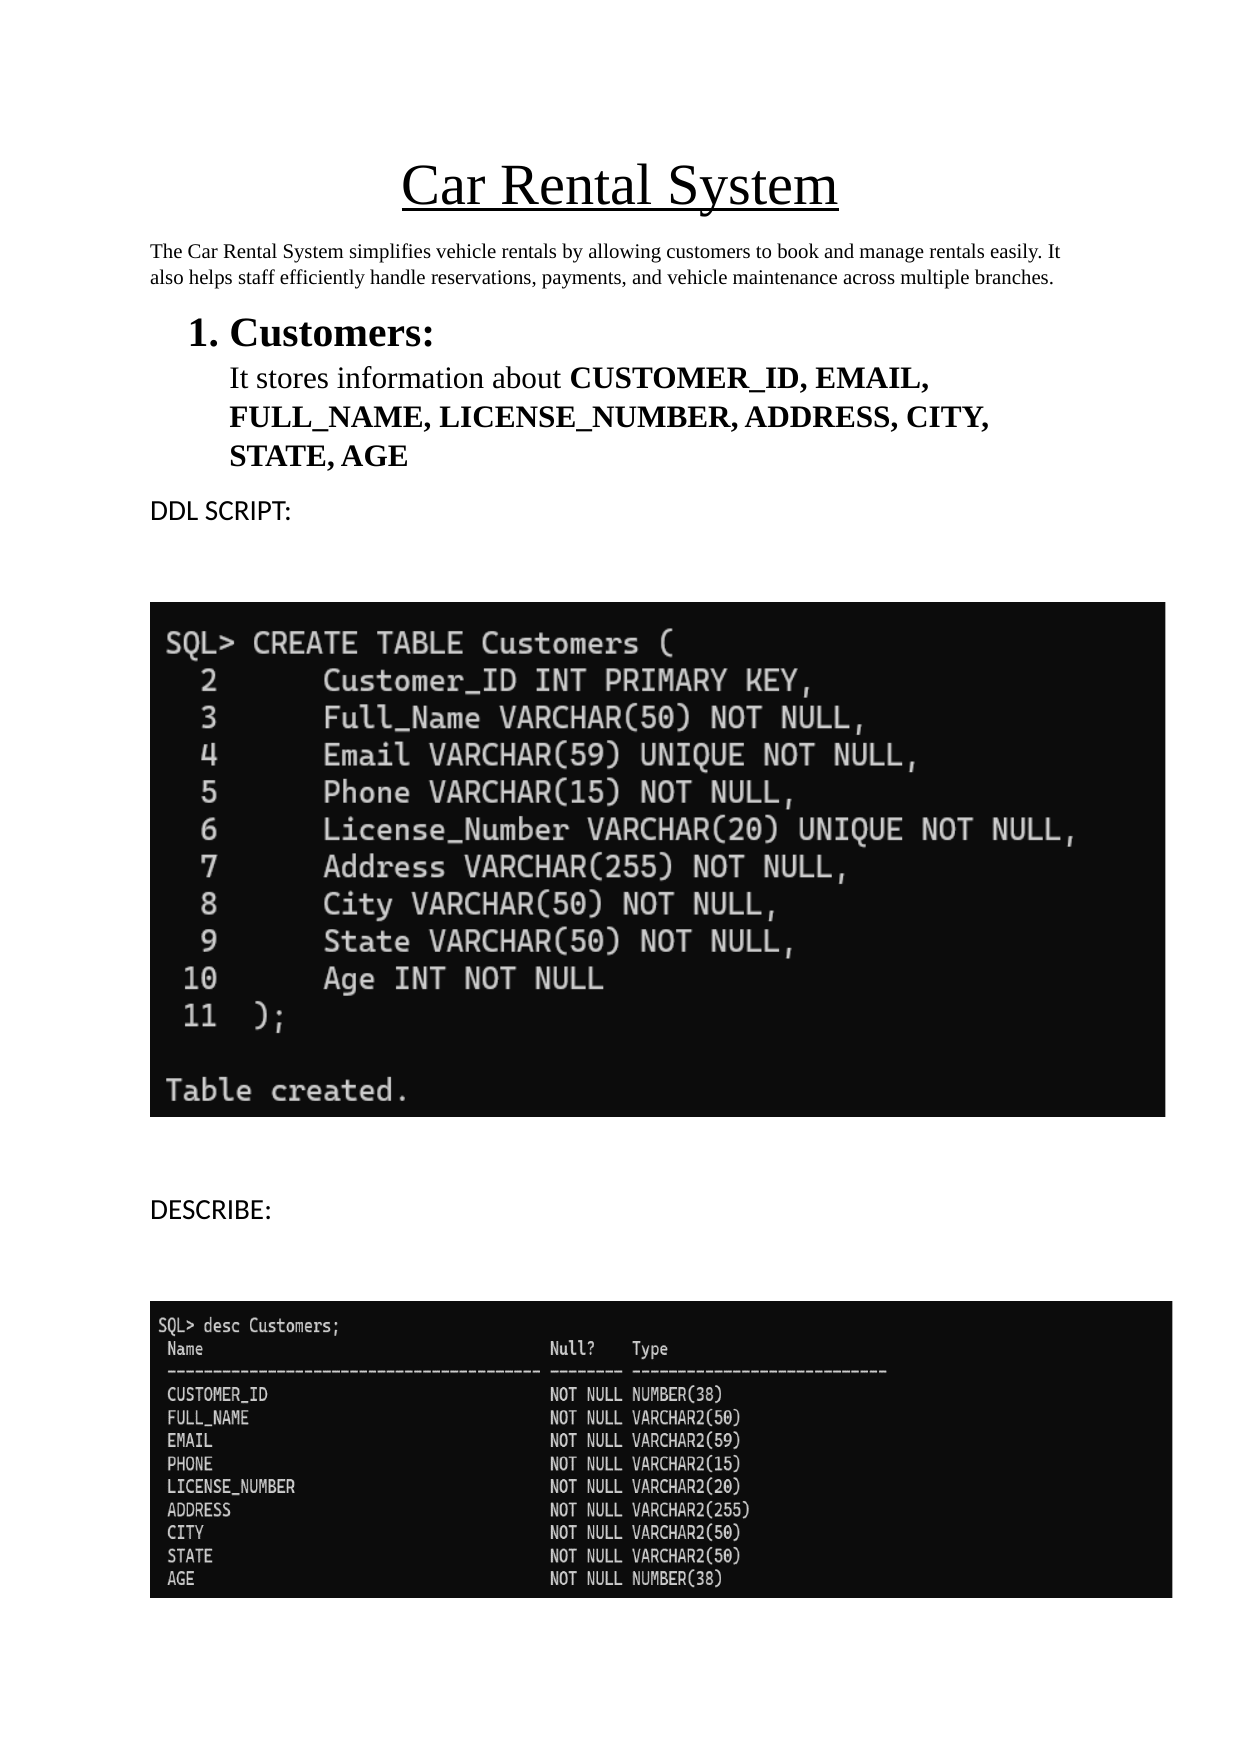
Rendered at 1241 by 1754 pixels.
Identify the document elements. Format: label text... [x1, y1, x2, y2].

text The Car Rental System simplifies vehicle rentals by allowing customers to book and manage rentals easily. It also helps staff efficiently handle reservations, payments, and vehicle maintenance across multiple branches. [150, 239, 1090, 289]
list It stores information about CUSTOMER_ID, EMAIL, FULL_NAME, LICENSE_NUMBER, ADDRESS, CITY, STATE, AGE [229, 359, 1090, 473]
picture [150, 1301, 1173, 1598]
text DESCRIBE: [150, 1191, 1090, 1227]
text DDL SCRIPT: [150, 492, 1090, 528]
list Customers: [187, 308, 1090, 356]
picture [150, 602, 1166, 1117]
text Car Rental System [150, 150, 1090, 217]
